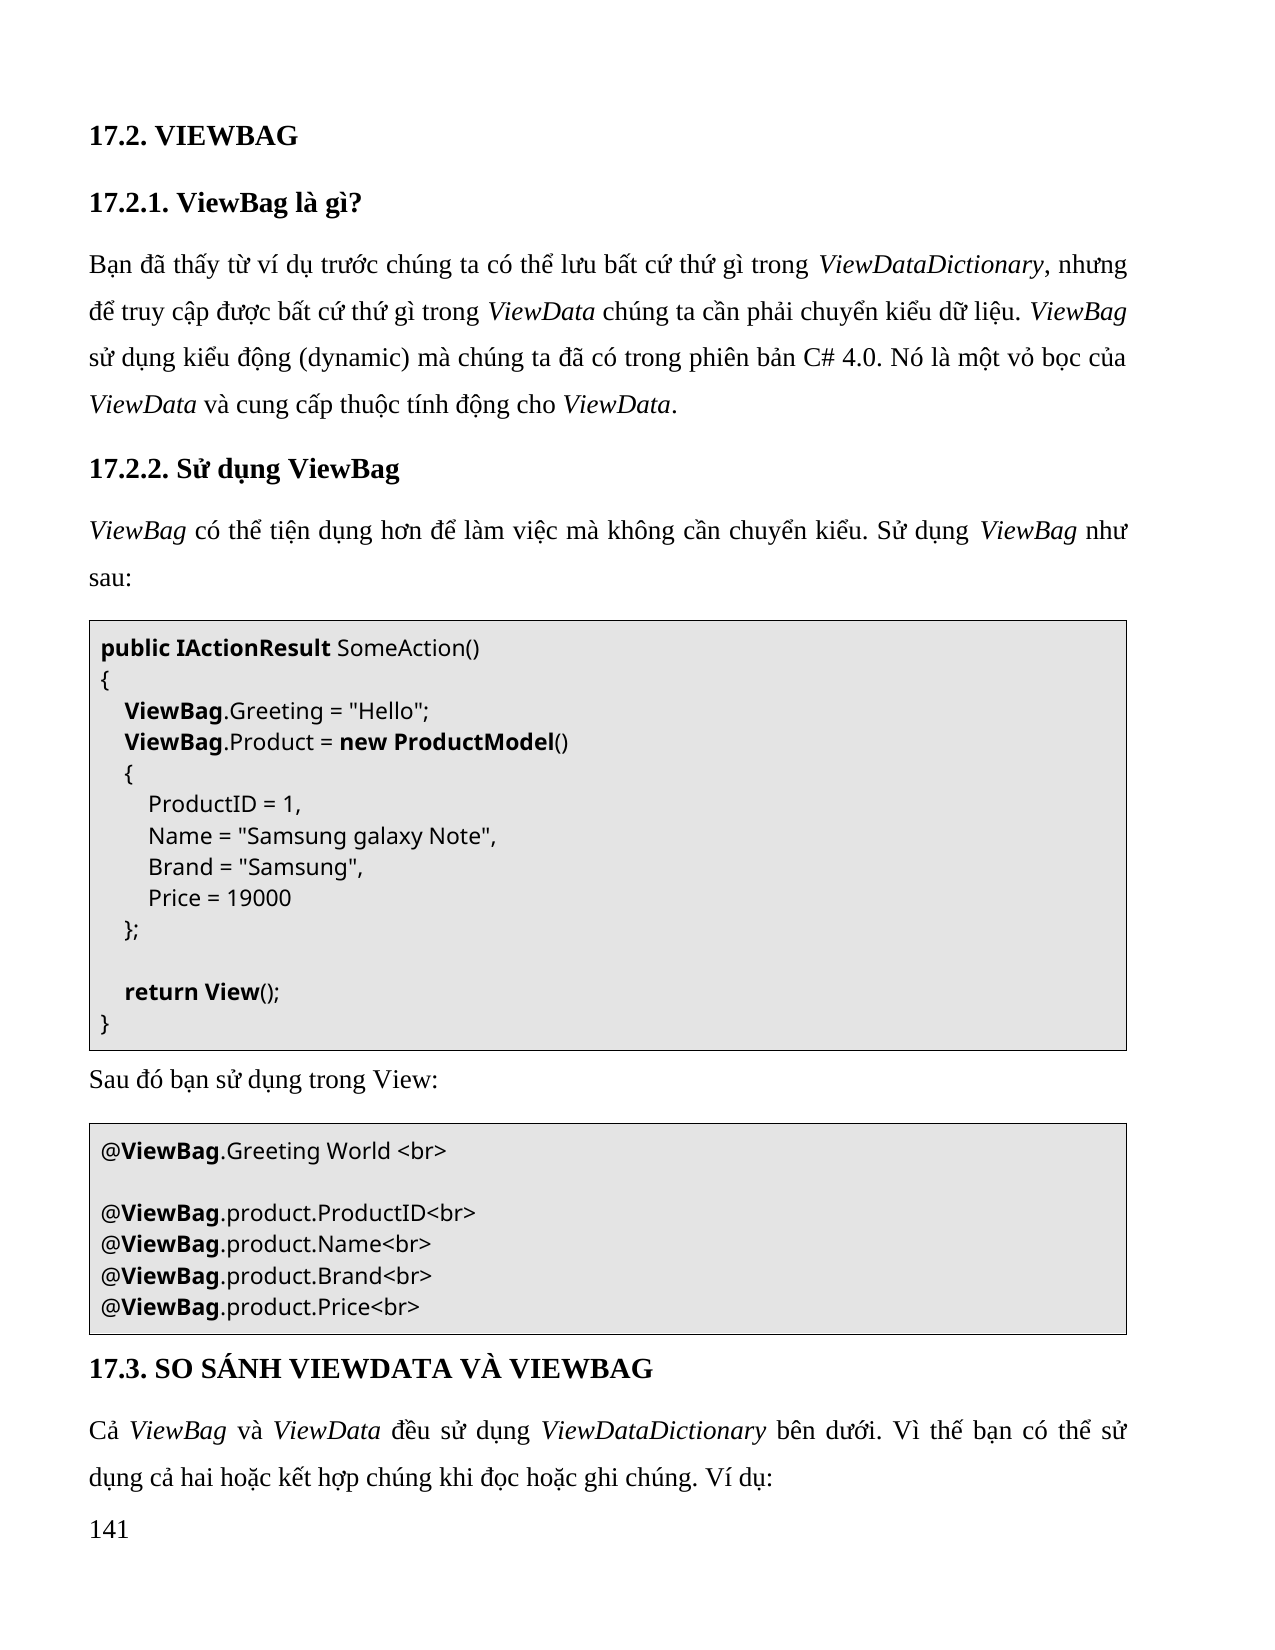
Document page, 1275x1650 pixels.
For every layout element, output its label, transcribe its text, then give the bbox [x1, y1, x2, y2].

text Bạn đã thấy từ ví dụ trước chúng ta có thể lưu bất cứ thứ gì trong ViewDataDictionary, nhưng để truy cập được bất cứ thứ gì trong ViewData chúng ta cần phải chuyển kiểu dữ liệu. ViewBag sử dụng kiểu động (dynamic) mà chúng ta đã có trong phiên bản C# 4.0. Nó là một vỏ bọc của ViewData và cung cấp thuộc tính động cho ViewData. [89, 248, 1127, 419]
subtitle 17.3. So sánh ViewData và ViewBag [89, 1351, 1127, 1385]
table_header @ViewBag.Greeting World <br> @ViewBag.product.ProductID<br> @ViewBag.product.Name<br> @ViewBag.product.Brand<br> @ViewBag.product.Price<br> [90, 1124, 1126, 1333]
text Sau đó bạn sử dụng trong View: [89, 1063, 1127, 1094]
subtitle 17.2.2. Sử dụng ViewBag [89, 451, 1127, 485]
text Cả ViewBag và ViewData đều sử dụng ViewDataDictionary bên dưới. Vì thế bạn có thể sử dụng cả hai hoặc kết hợp chúng khi đọc hoặc ghi chúng. Ví dụ: [89, 1414, 1127, 1492]
subtitle 17.2. ViewBag [89, 118, 1127, 152]
subtitle 17.2.1. ViewBag là gì? [89, 185, 1127, 219]
text ViewBag có thể tiện dụng hơn để làm việc mà không cần chuyển kiểu. Sử dụng ViewBag như sau: [89, 514, 1127, 592]
table_header public IActionResult SomeAction() { ViewBag.Greeting = "Hello"; ViewBag.Product = new ProductModel() { ProductID = 1, Name = "Samsung galaxy Note", Brand = "Samsung", Price = 19000 }; return View(); } [90, 621, 1126, 1050]
